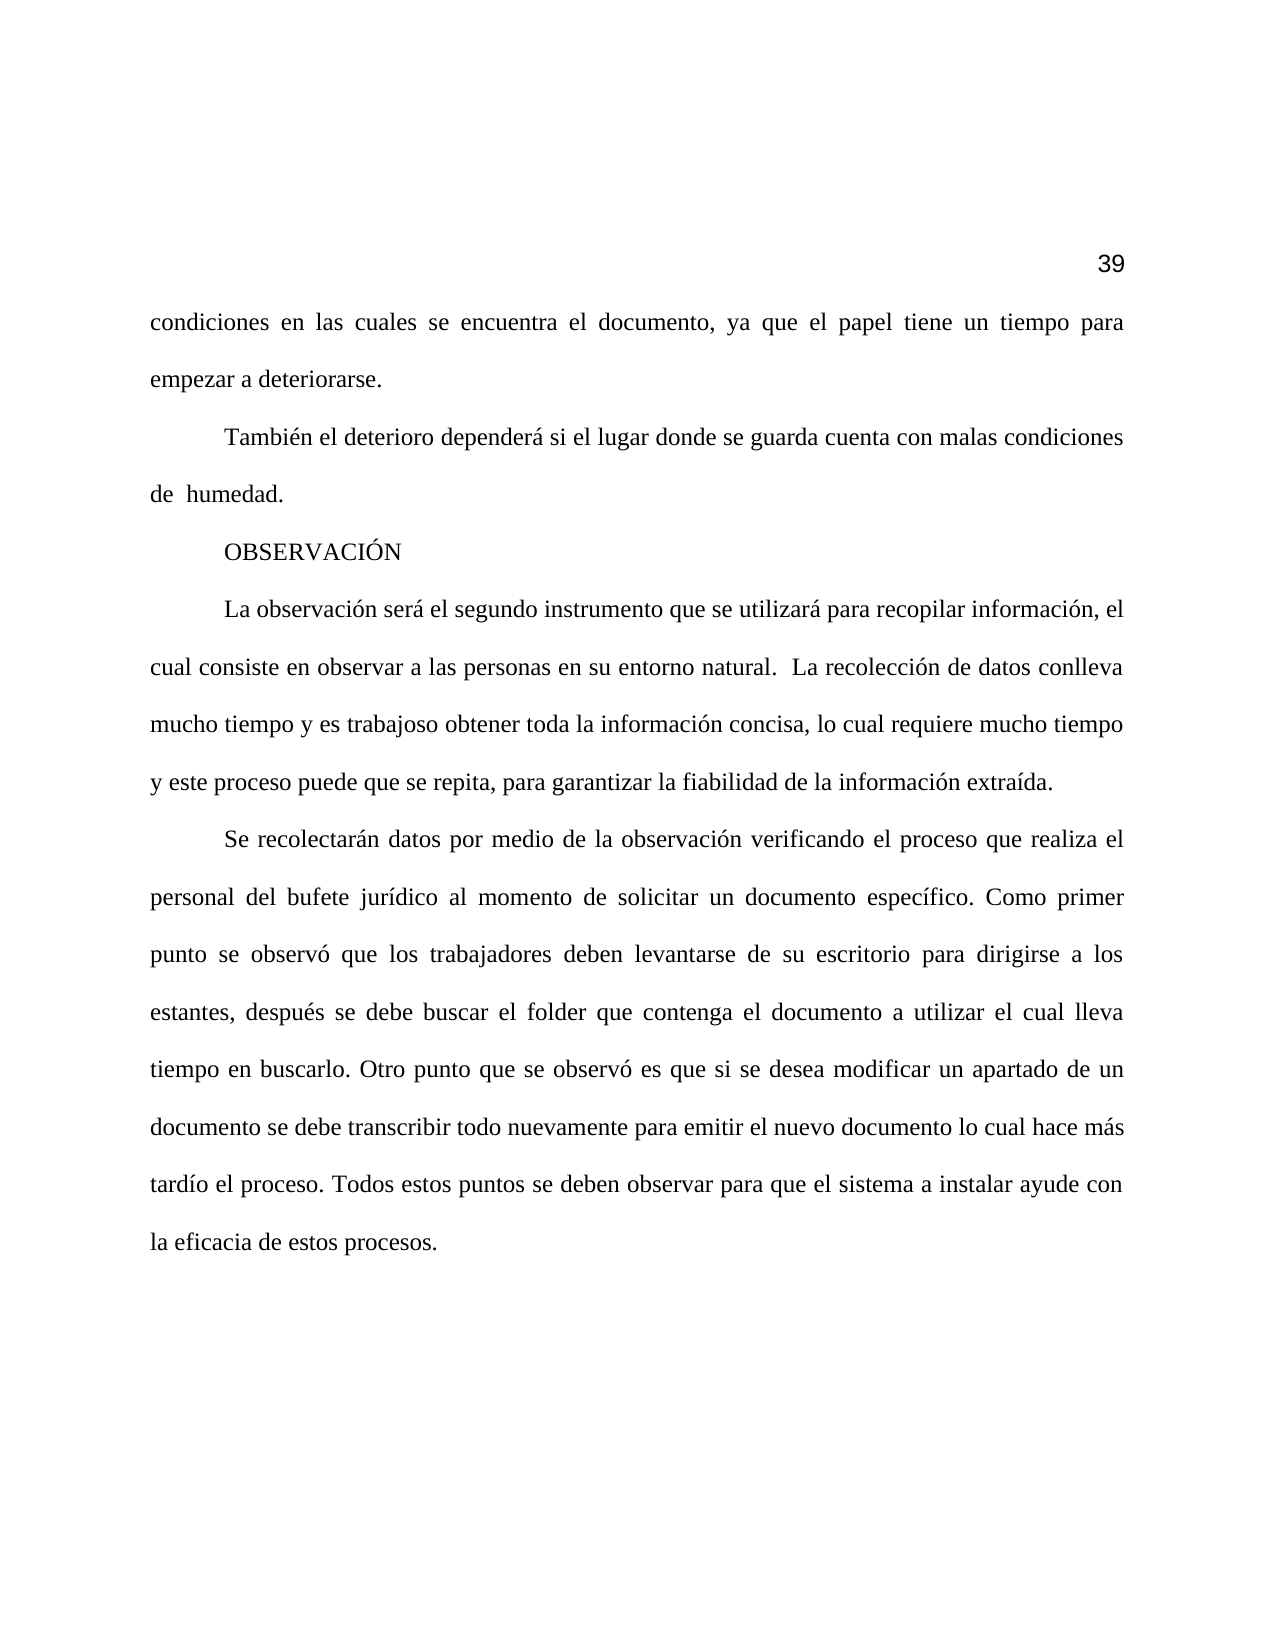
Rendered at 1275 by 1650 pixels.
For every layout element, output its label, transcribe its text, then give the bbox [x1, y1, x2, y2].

text Se recolectarán datos por medio de la observación verificando el proceso que realiza el personal del bufete jurídico al momento de solicitar un documento específico. Como primer punto se observó que los trabajadores deben levantarse de su escritorio para dirigirse a los estantes, después se debe buscar el folder que contenga el documento a utilizar el cual lleva tiempo en buscarlo. Otro punto que se observó es que si se desea modificar un apartado de un documento se debe transcribir todo nuevamente para emitir el nuevo documento lo cual hace más tardío el proceso. Todos estos puntos se deben observar para que el sistema a instalar ayude con la eficacia de estos procesos. [150, 824, 1125, 1256]
text La observación será el segundo instrumento que se utilizará para recopilar información, el cual consiste en observar a las personas en su entorno natural. La recolección de datos conlleva mucho tiempo y es trabajoso obtener toda la información concisa, lo cual requiere mucho tiempo y este proceso puede que se repita, para garantizar la fiabilidad de la información extraída. [150, 594, 1125, 796]
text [150, 307, 1125, 393]
text También el deterioro dependerá si el lugar donde se guarda cuenta con malas condiciones de humedad. [150, 422, 1125, 508]
text OBSERVACIÓN [150, 537, 1125, 566]
